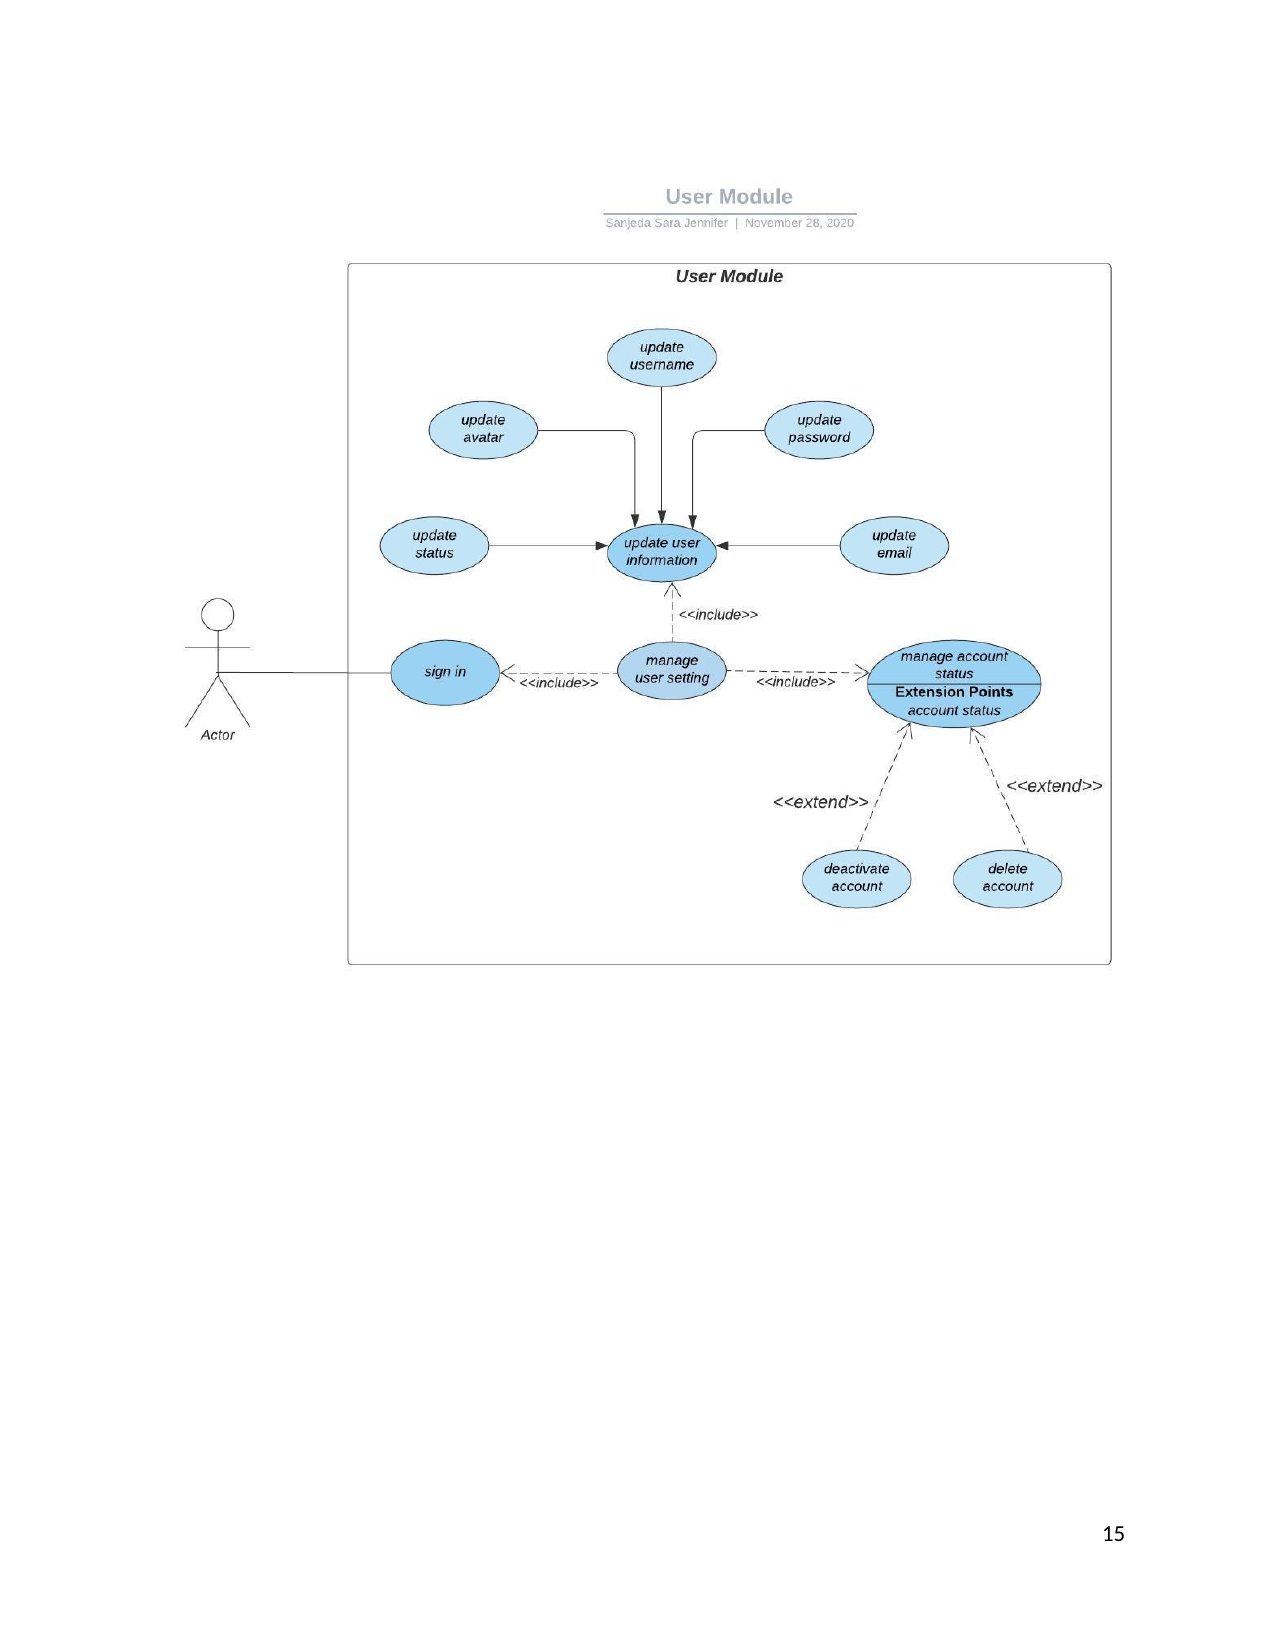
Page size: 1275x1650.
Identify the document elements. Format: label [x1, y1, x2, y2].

picture [150, 150, 1174, 1004]
